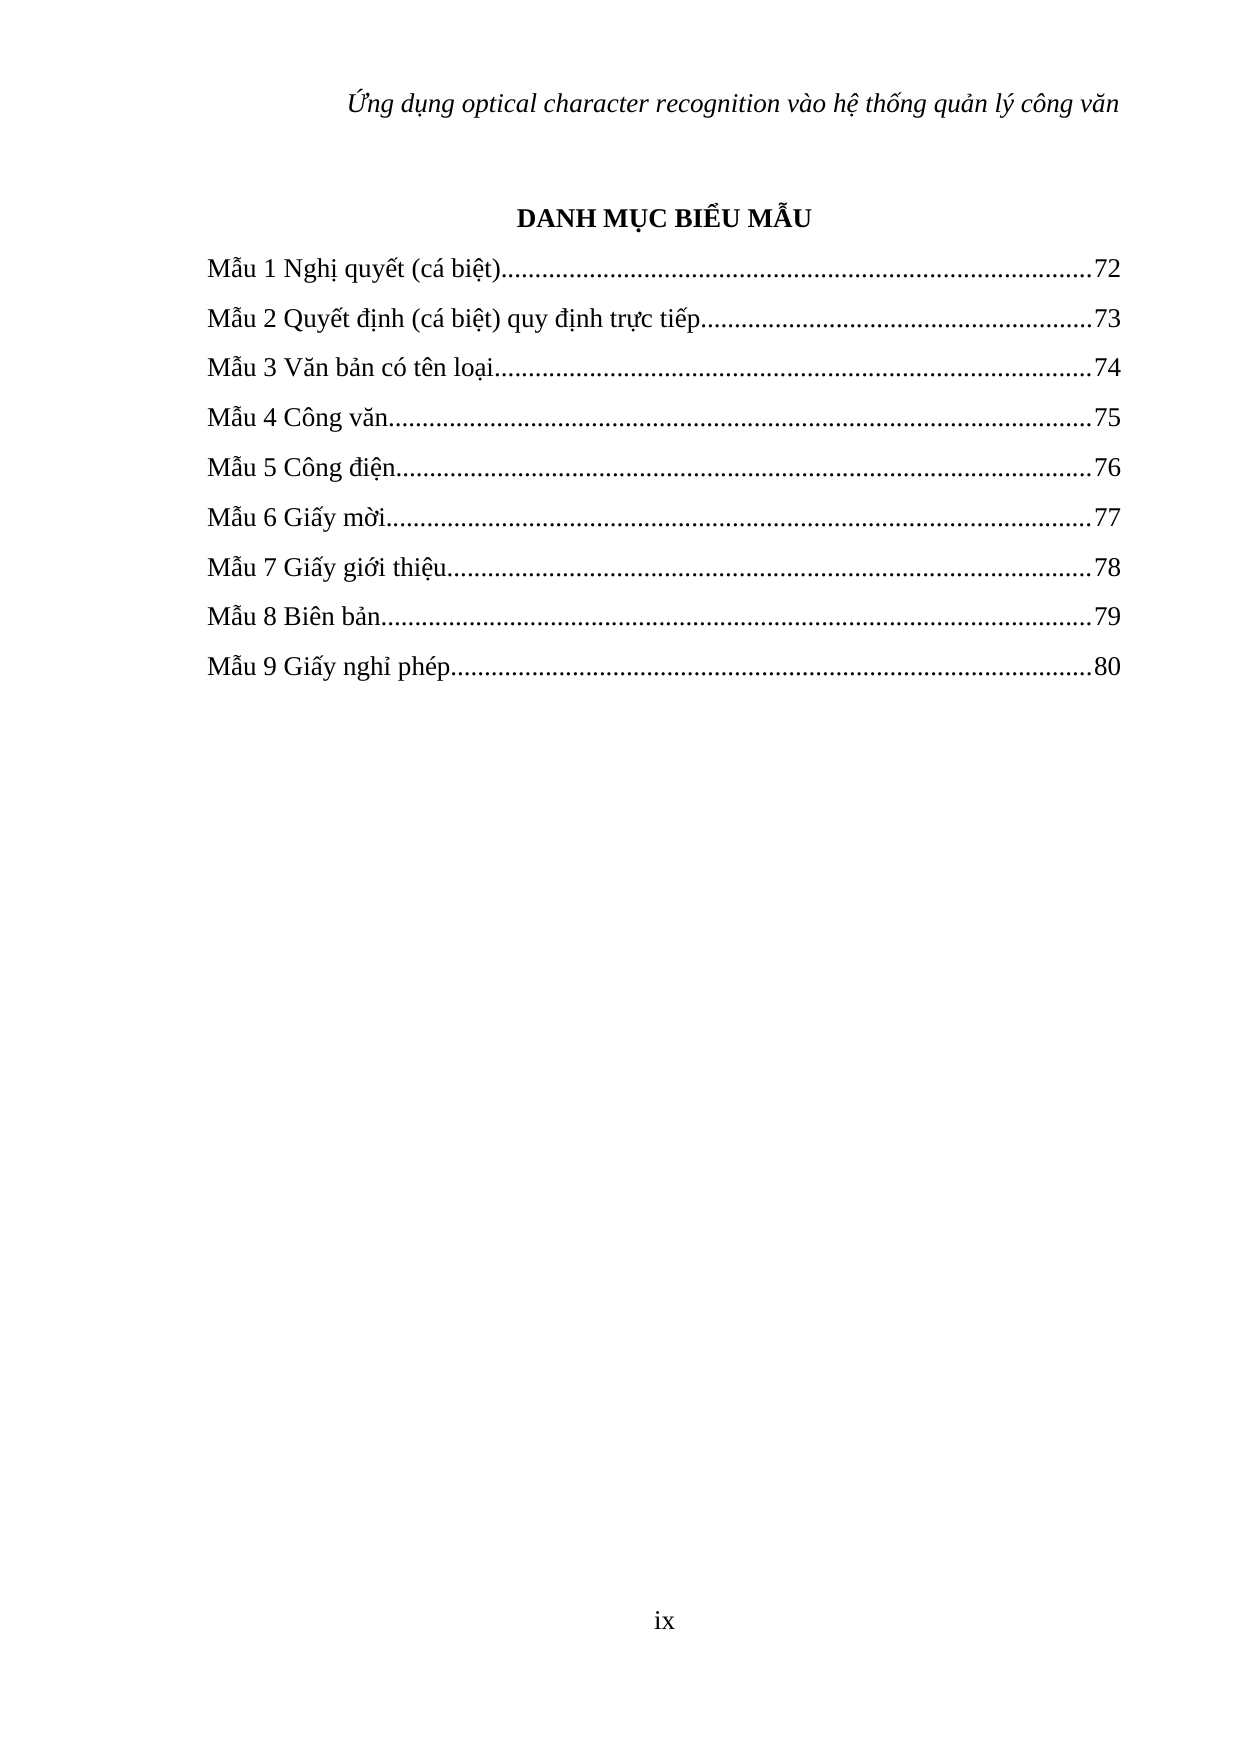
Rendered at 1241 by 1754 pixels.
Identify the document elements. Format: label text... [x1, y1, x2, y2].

text Mẫu 4 Công văn 75 [207, 401, 1122, 432]
text Mẫu 7 Giấy giới thiệu 78 [207, 551, 1122, 582]
text Mẫu 8 Biên bản 79 [207, 601, 1122, 632]
text Mẫu 5 Công điện 76 [207, 451, 1122, 482]
text Mẫu 6 Giấy mời 77 [207, 501, 1122, 532]
text Mẫu 3 Văn bản có tên loại 74 [207, 352, 1122, 383]
text Mẫu 2 Quyết định (cá biệt) quy định trực tiếp 73 [207, 302, 1122, 333]
text Mẫu 9 Giấy nghỉ phép 80 [207, 650, 1122, 681]
text Mẫu 1 Nghị quyết (cá biệt) 72 [207, 252, 1122, 283]
subtitle DANH MỤC BIỂU MẪU [207, 202, 1122, 233]
